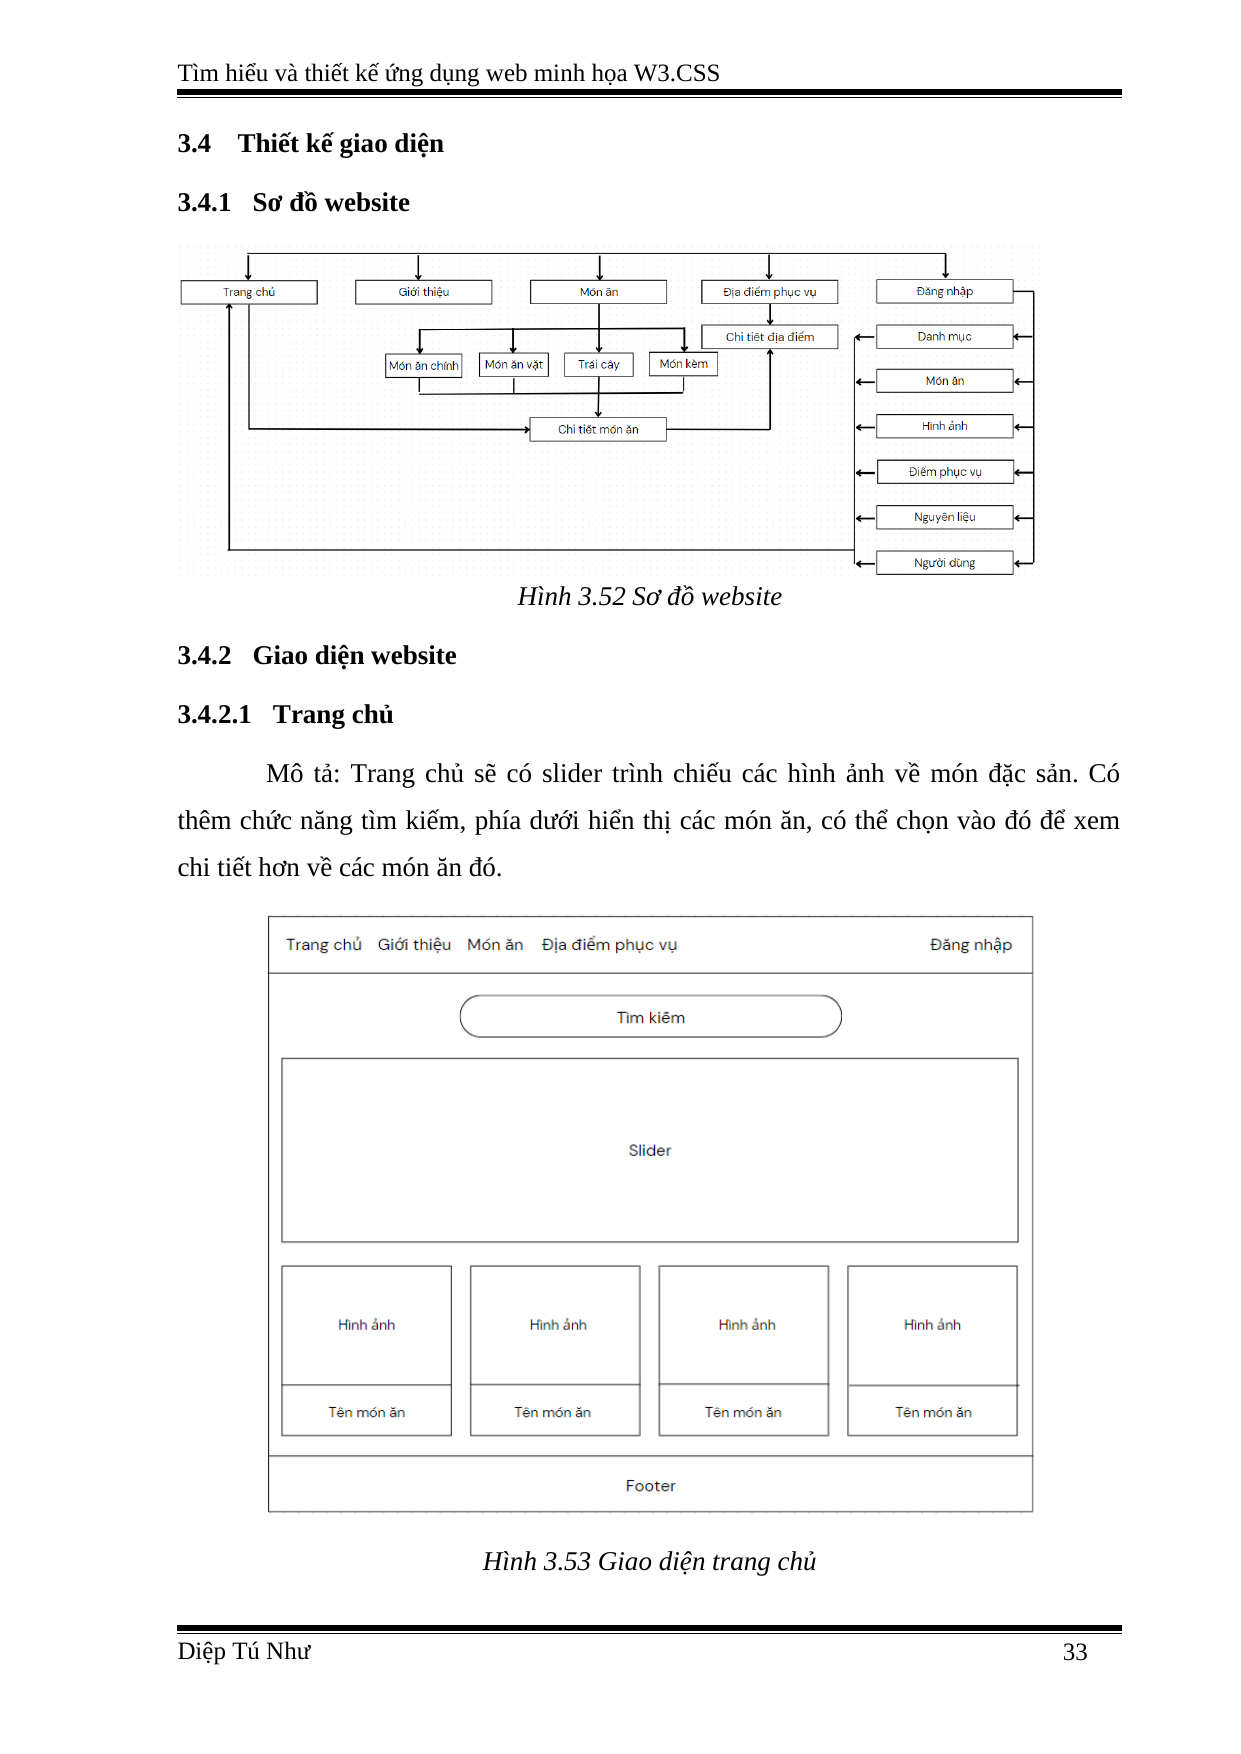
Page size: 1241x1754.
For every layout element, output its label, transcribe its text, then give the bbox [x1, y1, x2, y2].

subtitle Thiết kế giao diện [177, 127, 1122, 158]
picture [177, 245, 1043, 580]
subtitle Giao diện website [177, 639, 1122, 670]
subtitle Sơ đồ website [177, 186, 1122, 218]
subtitle Trang chủ [177, 698, 1122, 729]
text Mô tả: Trang chủ sẽ có slider trình chiếu các hình ảnh về món đặc sản. Có thêm chức năng tìm kiếm, phía dưới hiển thị các món ăn, có thể chọn vào đó để xem chi tiết hơn về các món ăn đó. [177, 757, 1122, 882]
picture [265, 912, 1034, 1516]
